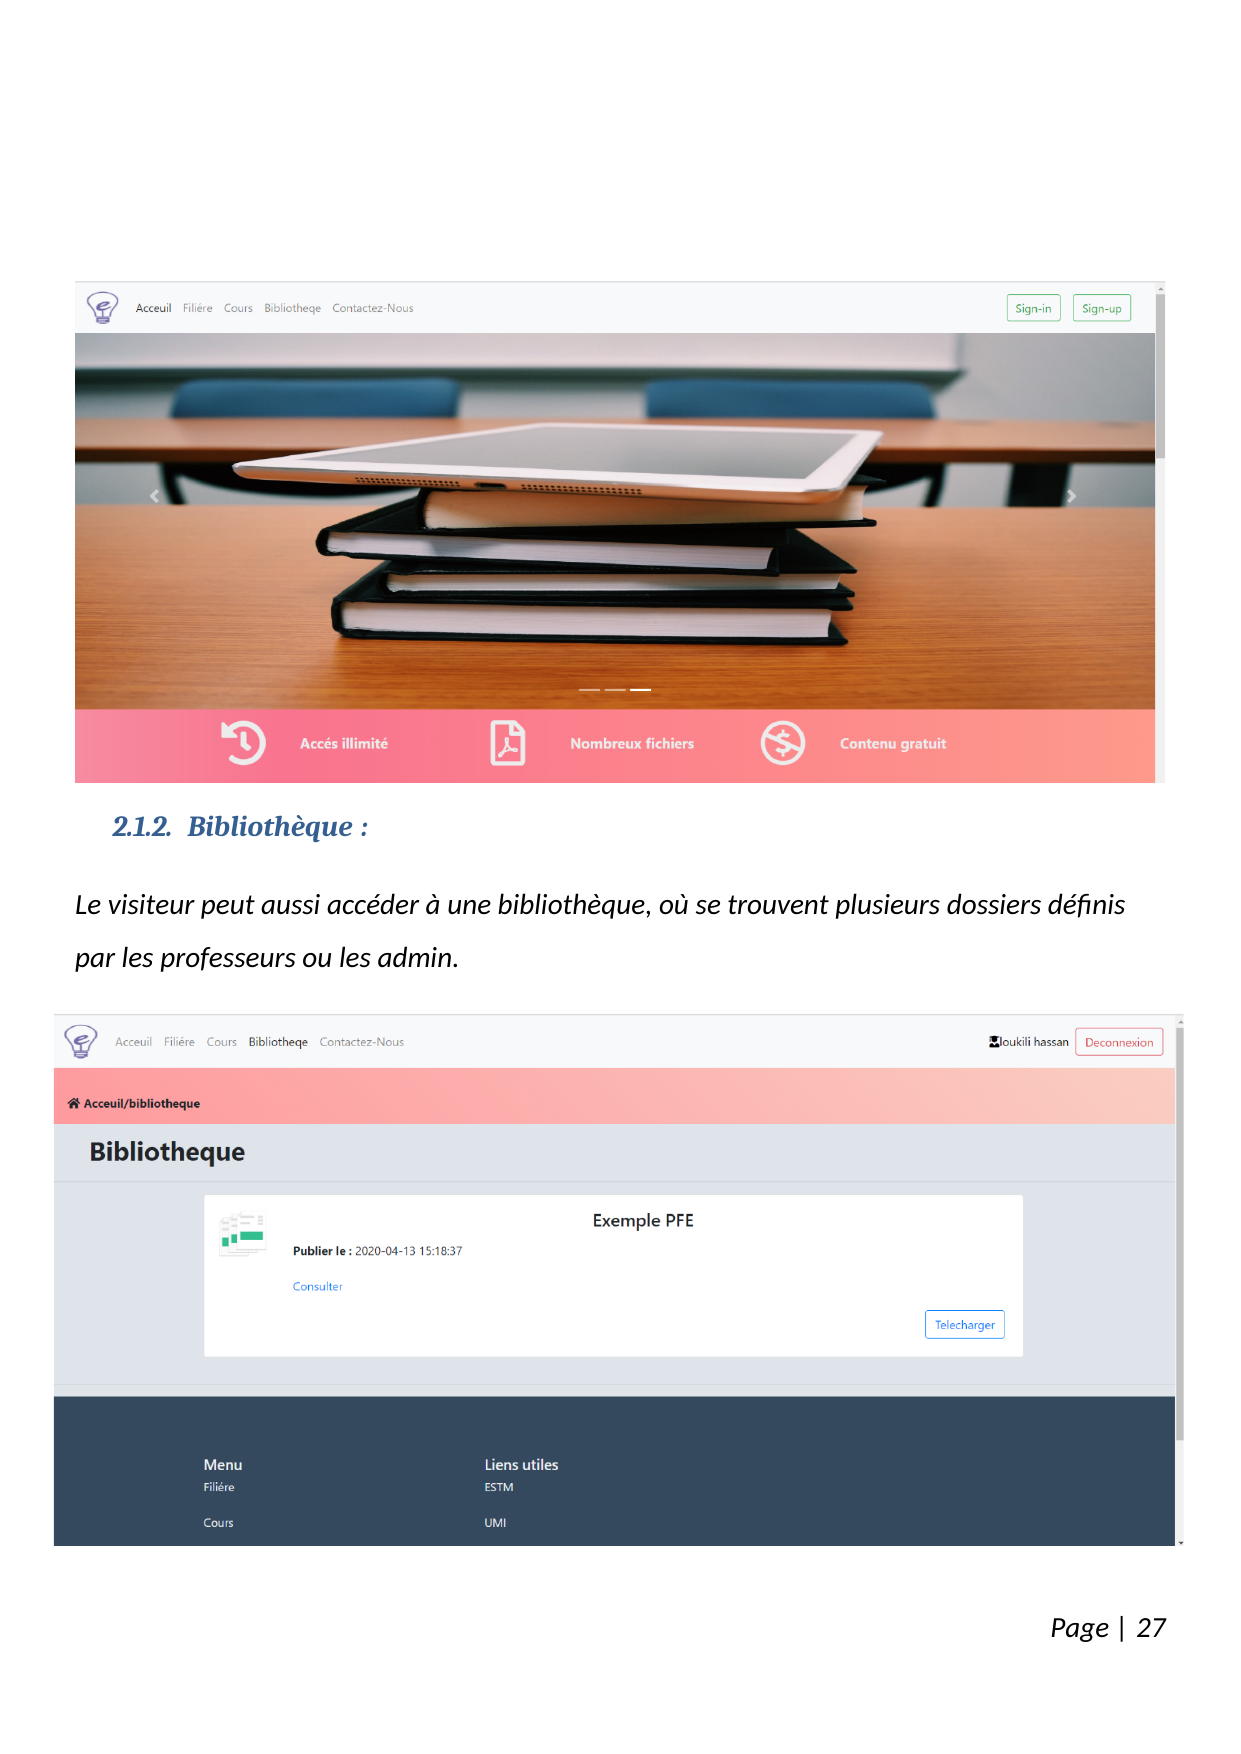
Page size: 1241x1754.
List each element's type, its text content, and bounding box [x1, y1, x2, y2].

subtitle Bibliothèque : [112, 811, 1165, 844]
picture [52, 1013, 1183, 1545]
text Le visiteur peut aussi accéder à une bibliothèque, où se trouvent plusieurs dossiers définis par les professeurs ou les admin. [75, 886, 1165, 975]
picture [75, 278, 1166, 783]
